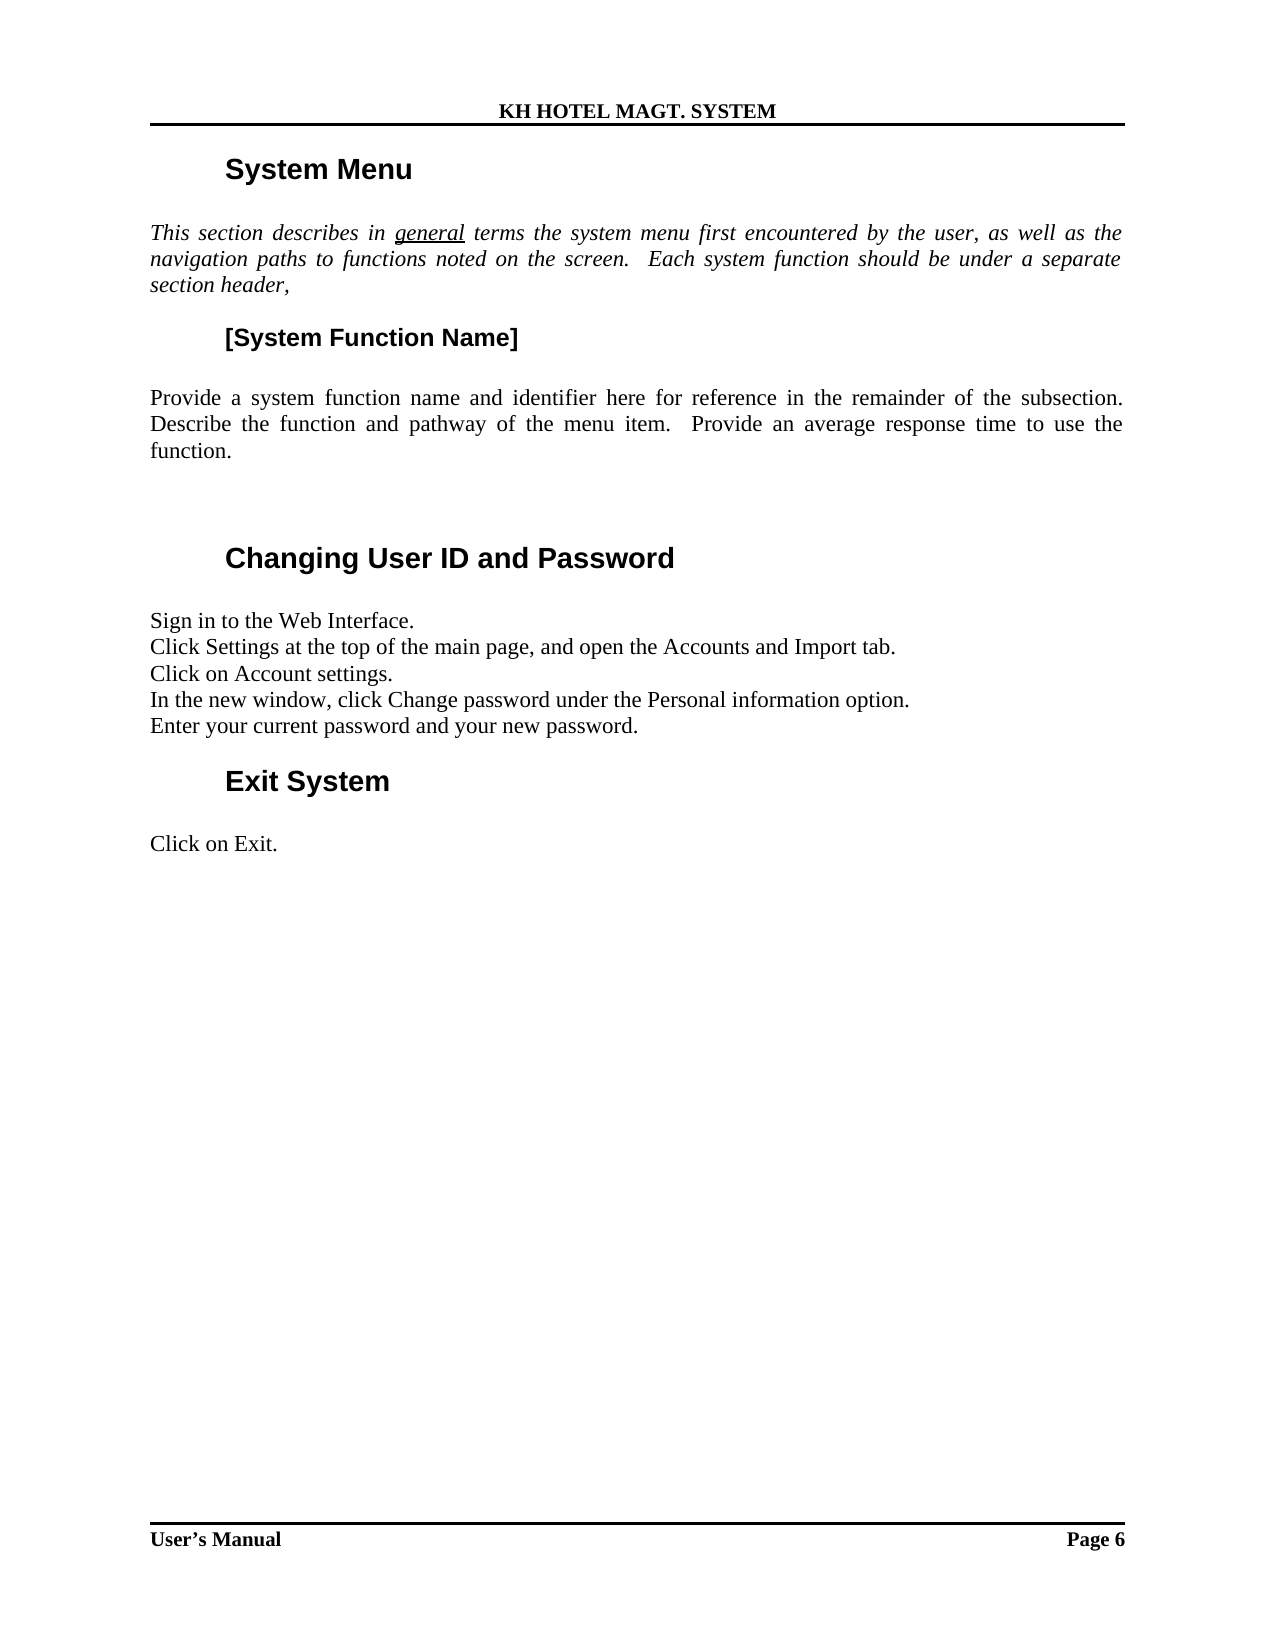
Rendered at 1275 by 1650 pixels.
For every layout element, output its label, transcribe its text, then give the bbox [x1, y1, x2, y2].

list Changing User ID and Password [150, 541, 1125, 574]
text In the new window, click Change password under the Personal information option. [150, 686, 1125, 712]
text Provide a system function name and identifier here for reference in the remainder of the subsection. Describe the function and pathway of the menu item. Provide an average response time to use the function. [150, 384, 1125, 463]
text Sign in to the Web Interface. [150, 607, 1125, 633]
text Click on Account settings. [150, 659, 1125, 686]
list [System Function Name] [150, 323, 1125, 351]
text Enter your current password and your new password. [150, 712, 1125, 739]
list Exit System [150, 764, 1125, 797]
text Click Settings at the top of the main page, and open the Accounts and Import tab. [150, 633, 1125, 659]
text This section describes in general terms the system menu first encountered by the user, as well as the navigation paths to functions noted on the screen. Each system function should be under a separate section header, [150, 218, 1125, 298]
text Click on Exit. [150, 830, 1125, 856]
list System Menu [150, 152, 1125, 186]
